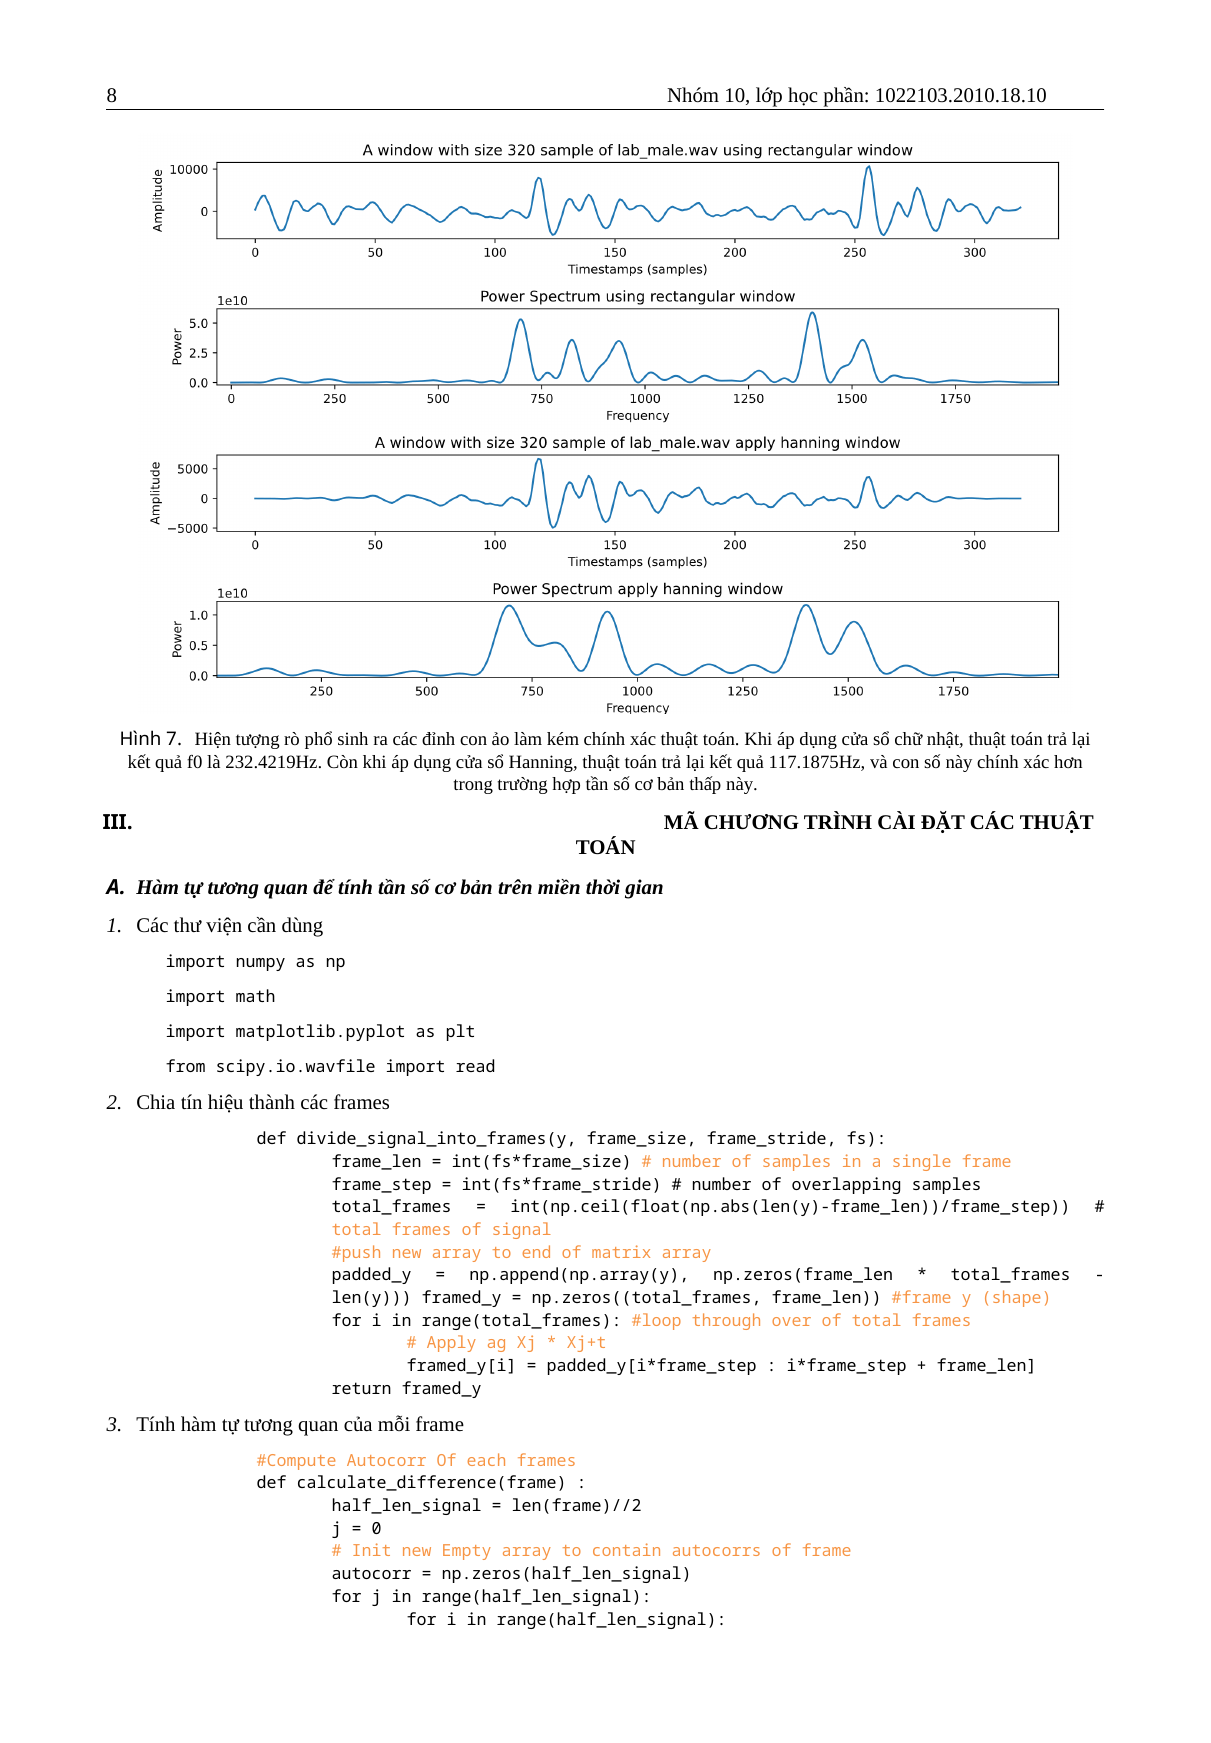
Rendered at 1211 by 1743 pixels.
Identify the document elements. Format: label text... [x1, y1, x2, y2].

text for i in range(half_len_signal): [331, 1607, 1104, 1630]
text for j in range(half_len_signal): [331, 1584, 1104, 1607]
subtitle MÃ CHƯƠNG TRÌNH CÀI ĐẶT CÁC THUẬT TOÁN [106, 807, 1104, 859]
text import matplotlib.pyplot as plt [106, 1020, 1104, 1042]
text Hiện tượng rò phổ sinh ra các đỉnh con ảo làm kém chính xác thuật toán. Khi áp dụng cửa sổ chữ nhật, thuật toán trả lại kết quả f0 là 232.4219Hz. Còn khi áp dụng cửa sổ Hanning, thuật toán trả lại kết quả 117.1875Hz, và con số này chính xác hơn trong trường hợp tần số cơ bản thấp này. [106, 726, 1104, 794]
text def divide_signal_into_frames(y, frame_size, frame_stride, fs): [256, 1127, 1104, 1149]
text #push new array to end of matrix array [331, 1240, 1104, 1263]
subtitle Chia tín hiệu thành các frames [106, 1090, 1104, 1114]
text # Apply ag Xj * Xj+t [331, 1331, 1104, 1354]
text import numpy as np [106, 949, 1104, 972]
text padded_y = np.append(np.array(y), np.zeros(frame_len * total_frames - len(y))) framed_y = np.zeros((total_frames, frame_len)) #frame y (shape) [331, 1263, 1104, 1308]
text # Init new Empty array to contain autocorrs of frame [331, 1539, 1104, 1562]
text j = 0 [331, 1516, 1104, 1539]
text import math [106, 984, 1104, 1007]
text half_len_signal = len(frame)//2 [331, 1494, 1104, 1516]
text return framed_y [331, 1376, 1104, 1399]
text framed_y[i] = padded_y[i*frame_step : i*frame_step + frame_len] [331, 1354, 1104, 1376]
text #Compute Autocorr Of each frames [256, 1448, 1104, 1471]
text total_frames = int(np.ceil(float(np.abs(len(y)-frame_len))/frame_step)) # total frames of signal [331, 1195, 1104, 1240]
subtitle Các thư viện cần dùng [106, 913, 1104, 937]
subtitle Hàm tự tương quan để tính tần số cơ bản trên miền thời gian [106, 872, 1104, 900]
text from scipy.io.wavfile import read [106, 1055, 1104, 1078]
text def calculate_difference(frame) : [256, 1471, 1104, 1494]
text for i in range(total_frames): #loop through over of total frames [331, 1308, 1104, 1331]
picture [137, 133, 1074, 714]
text frame_step = int(fs*frame_stride) # number of overlapping samples [331, 1172, 1104, 1195]
text autocorr = np.zeros(half_len_signal) [331, 1562, 1104, 1584]
text frame_len = int(fs*frame_size) # number of samples in a single frame [331, 1149, 1104, 1172]
subtitle Tính hàm tự tương quan của mỗi frame [106, 1412, 1104, 1436]
